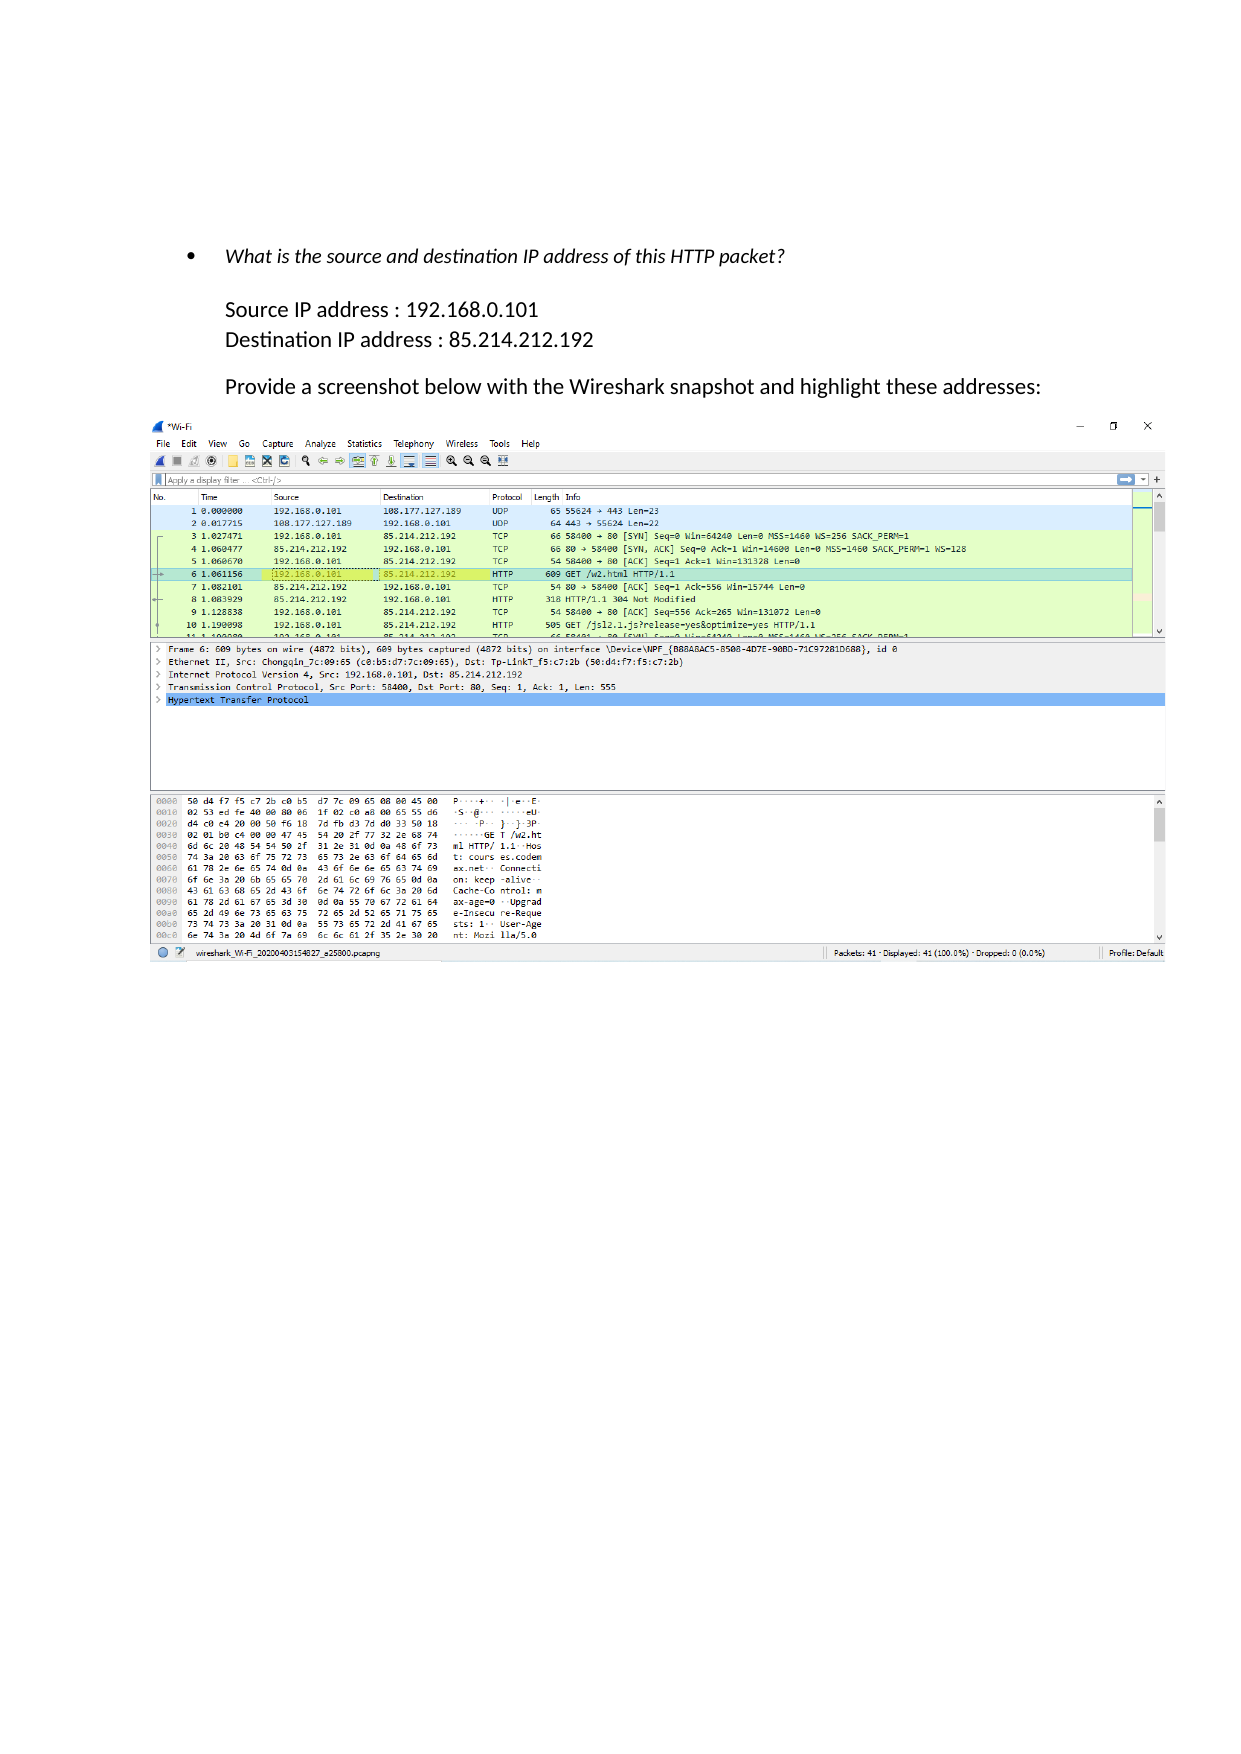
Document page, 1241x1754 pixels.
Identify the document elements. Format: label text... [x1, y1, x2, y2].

picture [150, 418, 1166, 962]
text Provide a screenshot below with the Wireshark snapshot and highlight these addresses: [187, 372, 1090, 400]
text Source IP address : 192.168.0.101 Destination IP address : 85.214.212.192 [225, 295, 1090, 353]
list What is the source and destination IP address of this HTTP packet? [187, 244, 1090, 269]
